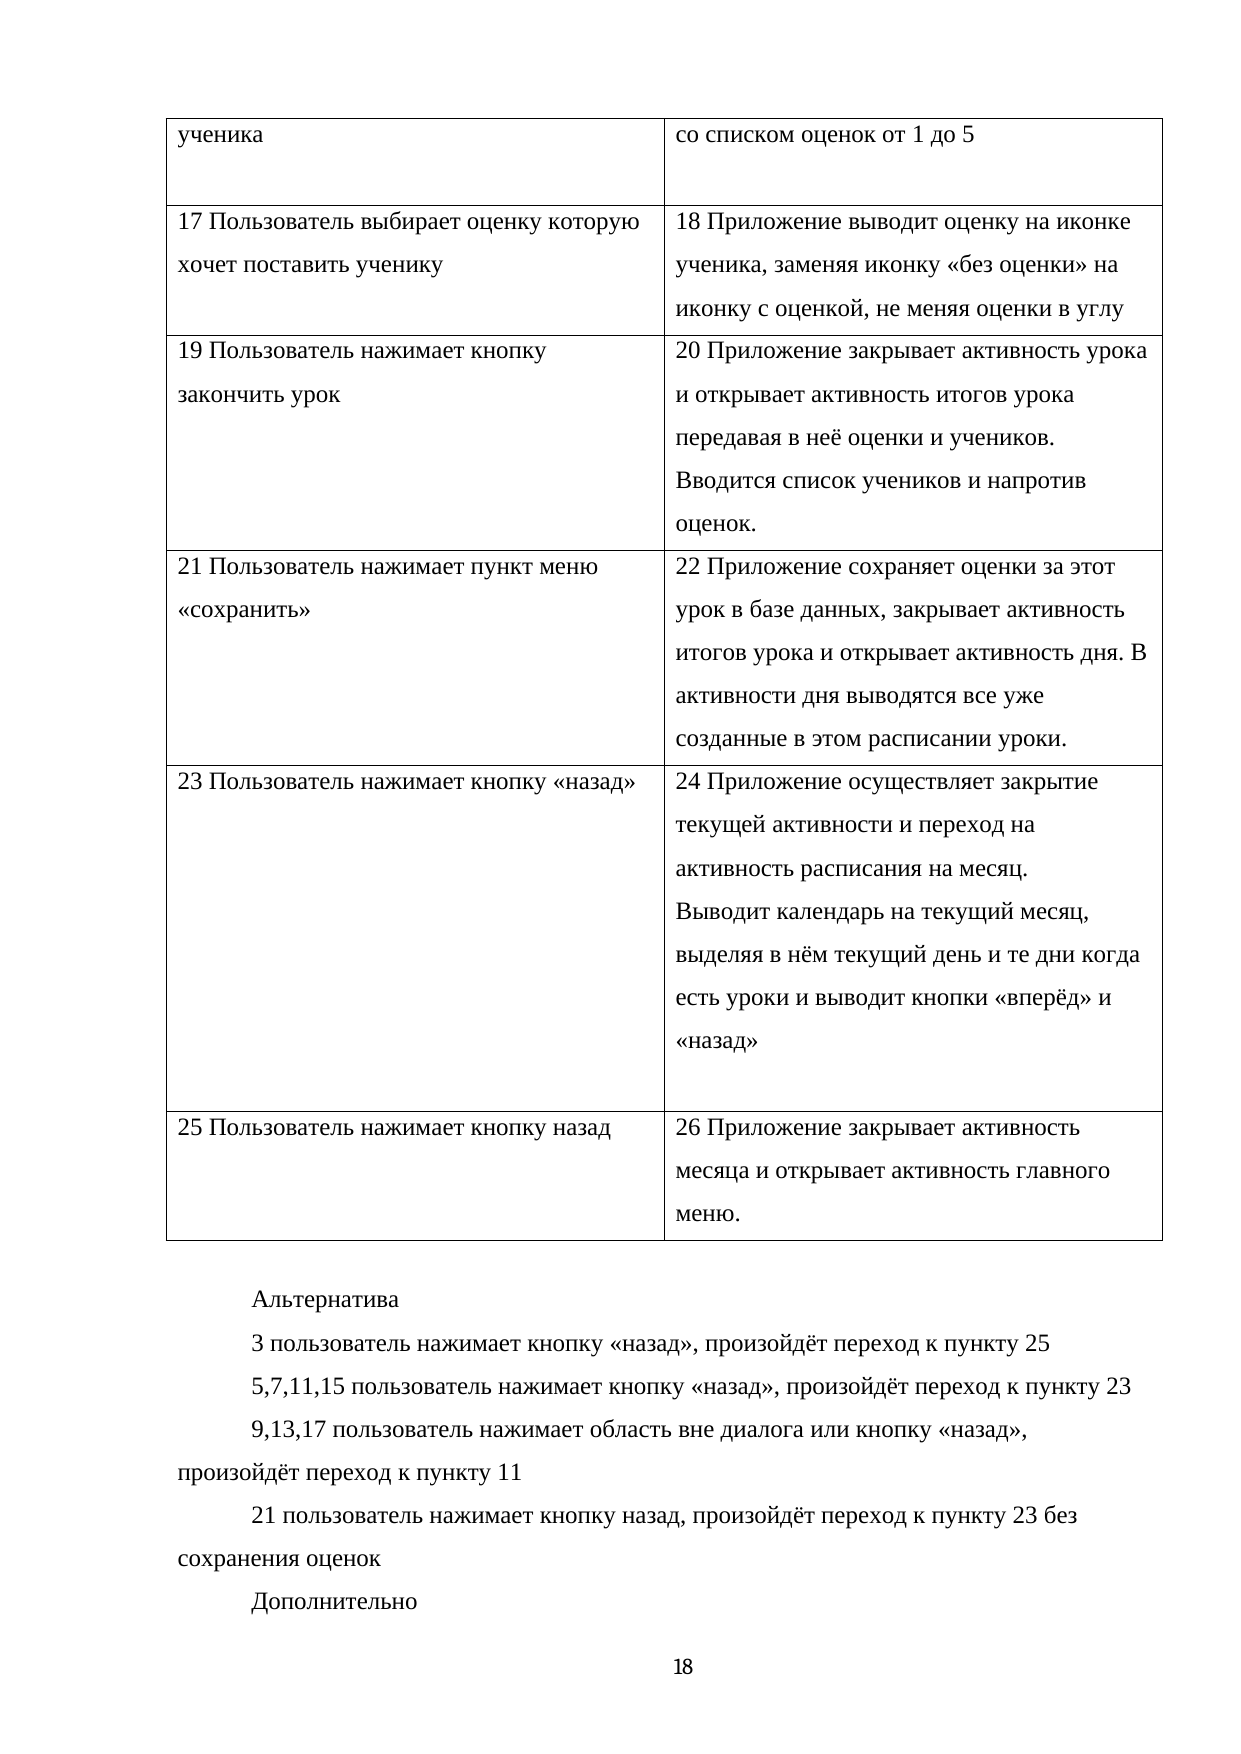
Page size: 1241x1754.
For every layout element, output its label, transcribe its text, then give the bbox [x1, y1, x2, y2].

table_cell 24 Приложение осуществляет закрытие текущей активности и переход на активность расписания на месяц. Выводит календарь на текущий месяц, выделяя в нём текущий день и те дни когда есть уроки и выводит кнопки «вперёд» и «назад» [665, 766, 1162, 1111]
text Альтернатива [177, 1284, 1152, 1313]
table_cell 26 Приложение закрывает активность месяца и открывает активность главного меню. [665, 1112, 1162, 1240]
text 5,7,11,15 пользователь нажимает кнопку «назад», произойдёт переход к пункту 23 [177, 1371, 1152, 1399]
text 3 пользователь нажимает кнопку «назад», произойдёт переход к пункту 25 [177, 1328, 1152, 1356]
text 21 пользователь нажимает кнопку назад, произойдёт переход к пункту 23 без сохранения оценок [177, 1500, 1152, 1572]
table_cell 21 Пользователь нажимает пункт меню «сохранить» [167, 551, 664, 765]
table_cell 25 Пользователь нажимает кнопку назад [167, 1112, 664, 1240]
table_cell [167, 119, 664, 205]
table_cell 20 Приложение закрывает активность урока и открывает активность итогов урока передавая в неё оценки и учеников. Вводится список учеников и напротив оценок. [665, 336, 1162, 550]
table_cell 18 Приложение выводит оценку на иконке ученика, заменяя иконку «без оценки» на иконку с оценкой, не меняя оценки в углу [665, 206, 1162, 334]
table_cell 23 Пользователь нажимает кнопку «назад» [167, 766, 664, 1111]
text 9,13,17 пользователь нажимает область вне диалога или кнопку «назад», произойдёт переход к пункту 11 [177, 1414, 1152, 1486]
text Дополнительно [177, 1586, 1152, 1615]
table_cell 17 Пользователь выбирает оценку которую хочет поставить ученику [167, 206, 664, 334]
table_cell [665, 119, 1162, 205]
table_cell 19 Пользователь нажимает кнопку закончить урок [167, 336, 664, 550]
table_cell 22 Приложение сохраняет оценки за этот урок в базе данных, закрывает активность итогов урока и открывает активность дня. В активности дня выводятся все уже созданные в этом расписании уроки. [665, 551, 1162, 765]
